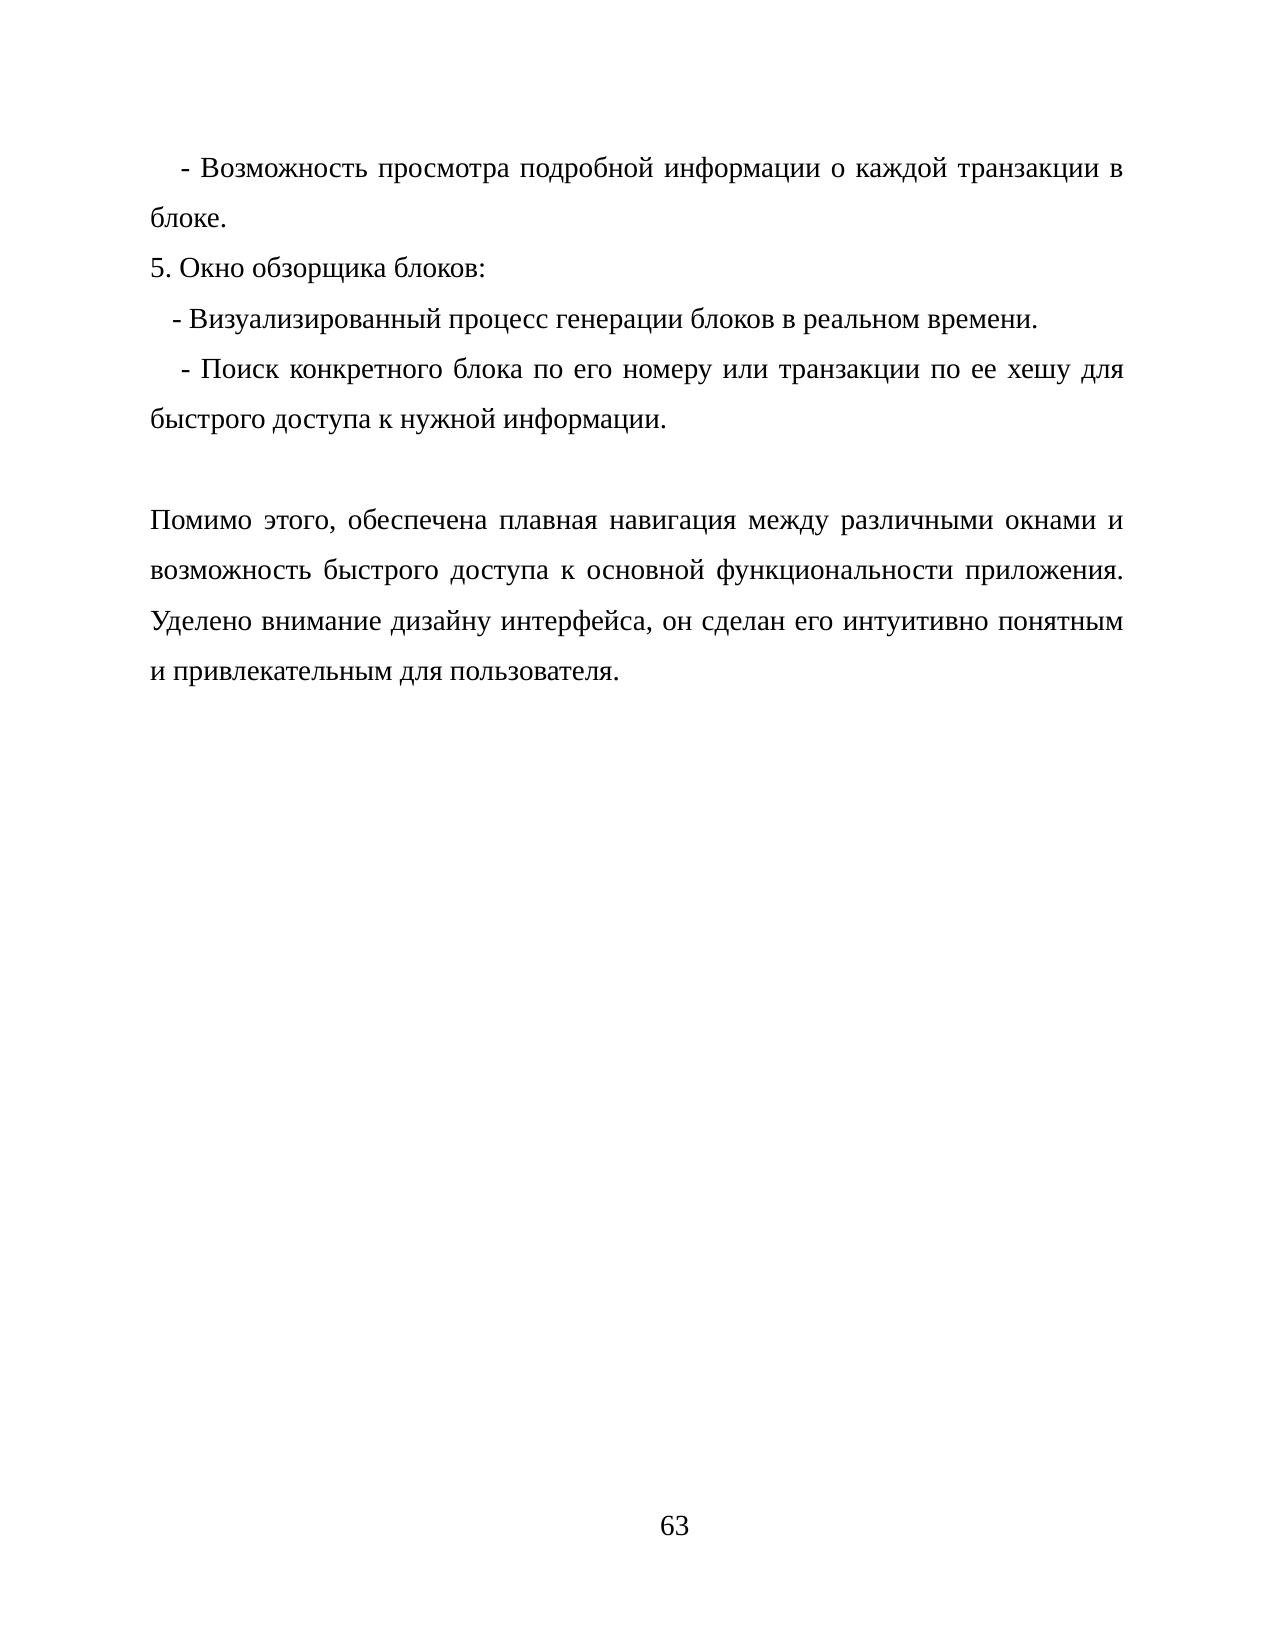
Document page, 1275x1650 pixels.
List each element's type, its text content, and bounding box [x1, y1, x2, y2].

text Помимо этого, обеспечена плавная навигация между различными окнами и возможность быстрого доступа к основной функциональности приложения. Уделено внимание дизайну интерфейса, он сделан его интуитивно понятным и привлекательным для пользователя. [150, 502, 1125, 687]
text - Визуализированный процесс генерации блоков в реальном времени. [150, 301, 1125, 334]
text - Возможность просмотра подробной информации о каждой транзакции в блоке. [150, 150, 1125, 234]
text - Поиск конкретного блока по его номеру или транзакции по ее хешу для быстрого доступа к нужной информации. [150, 351, 1125, 435]
text 5. Окно обзорщика блоков: [150, 251, 1125, 284]
